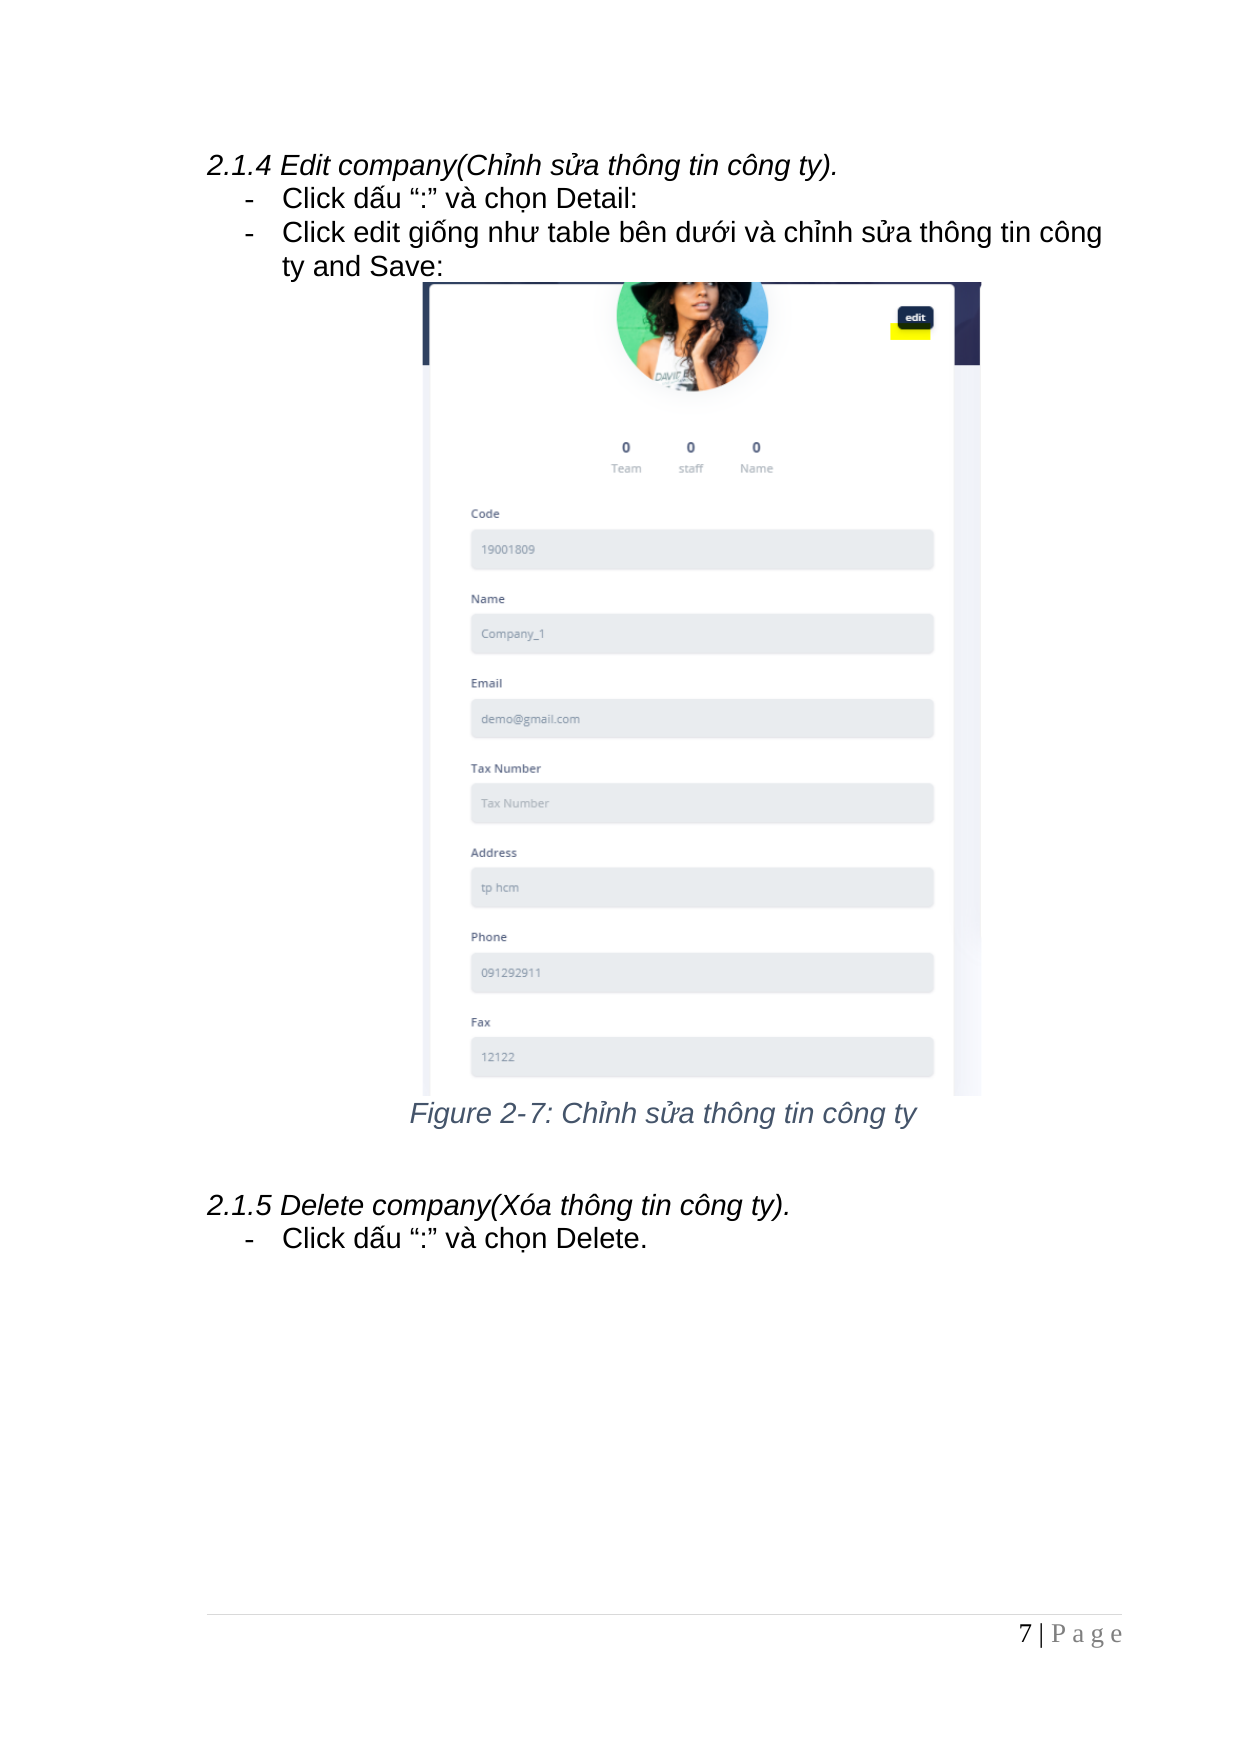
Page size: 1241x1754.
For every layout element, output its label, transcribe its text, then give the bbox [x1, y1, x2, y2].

subtitle Edit company(Chỉnh sửa thông tin công ty). [207, 148, 1122, 181]
list Click dấu “:” và chọn Detail: [244, 181, 1122, 215]
list Click dấu “:” và chọn Delete. [244, 1221, 1122, 1255]
subtitle Delete company(Xóa thông tin công ty). [207, 1188, 1122, 1221]
picture [422, 282, 982, 1096]
list Click edit giống như table bên dưới và chỉnh sửa thông tin công ty and Save: [244, 215, 1122, 282]
